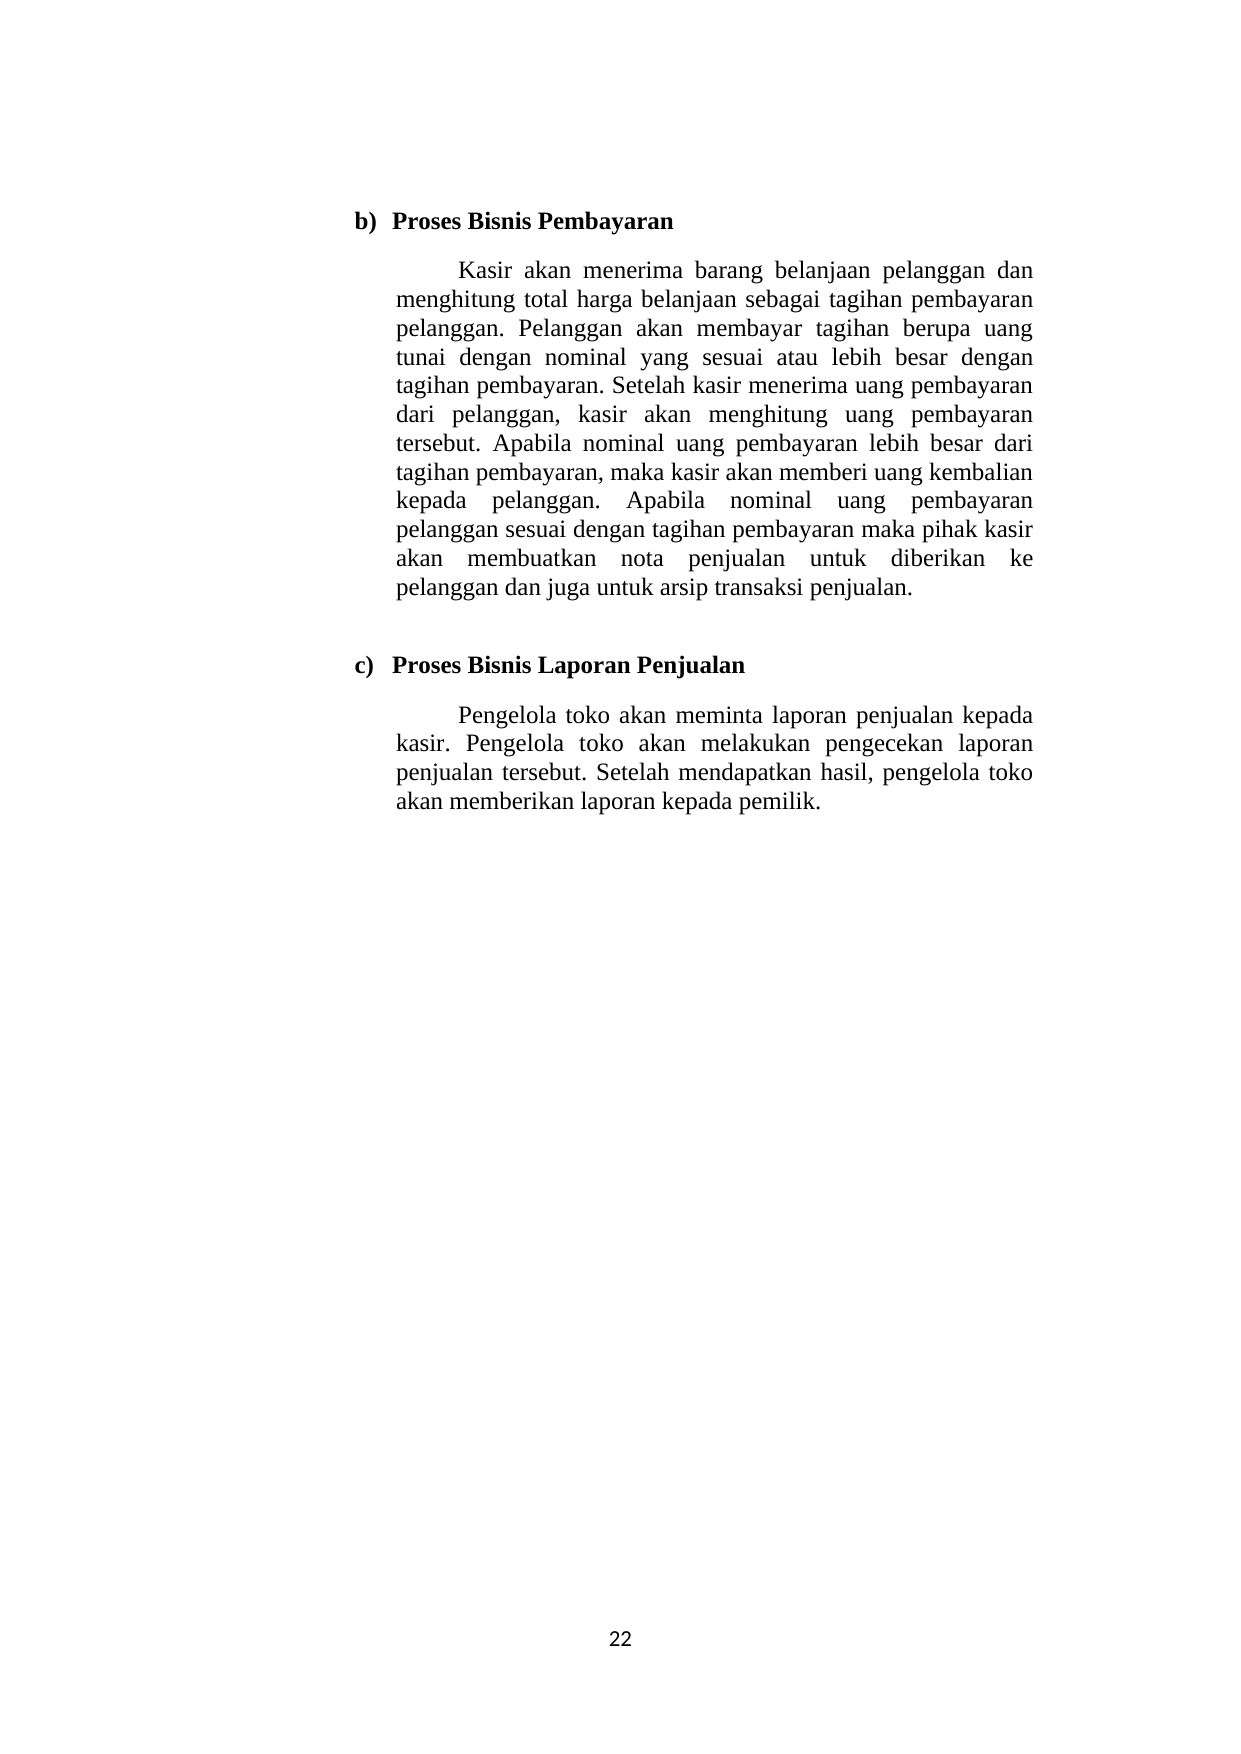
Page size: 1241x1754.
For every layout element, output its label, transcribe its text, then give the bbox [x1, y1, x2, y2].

text Kasir akan menerima barang belanjaan pelanggan dan menghitung total harga belanjaan sebagai tagihan pembayaran pelanggan. Pelanggan akan membayar tagihan berupa uang tunai dengan nominal yang sesuai atau lebih besar dengan tagihan pembayaran. Setelah kasir menerima uang pembayaran dari pelanggan, kasir akan menghitung uang pembayaran tersebut. Apabila nominal uang pembayaran lebih besar dari tagihan pembayaran, maka kasir akan memberi uang kembalian kepada pelanggan. Apabila nominal uang pembayaran pelanggan sesuai dengan tagihan pembayaran maka pihak kasir akan membuatkan nota penjualan untuk diberikan ke pelanggan dan juga untuk arsip transaksi penjualan. [396, 256, 1033, 601]
list Proses Bisnis Pembayaran [354, 206, 1033, 235]
list Proses Bisnis Laporan Penjualan [354, 650, 1033, 679]
text Pengelola toko akan meminta laporan penjualan kepada kasir. Pengelola toko akan melakukan pengecekan laporan penjualan tersebut. Setelah mendapatkan hasil, pengelola toko akan memberikan laporan kepada pemilik. [396, 700, 1033, 815]
